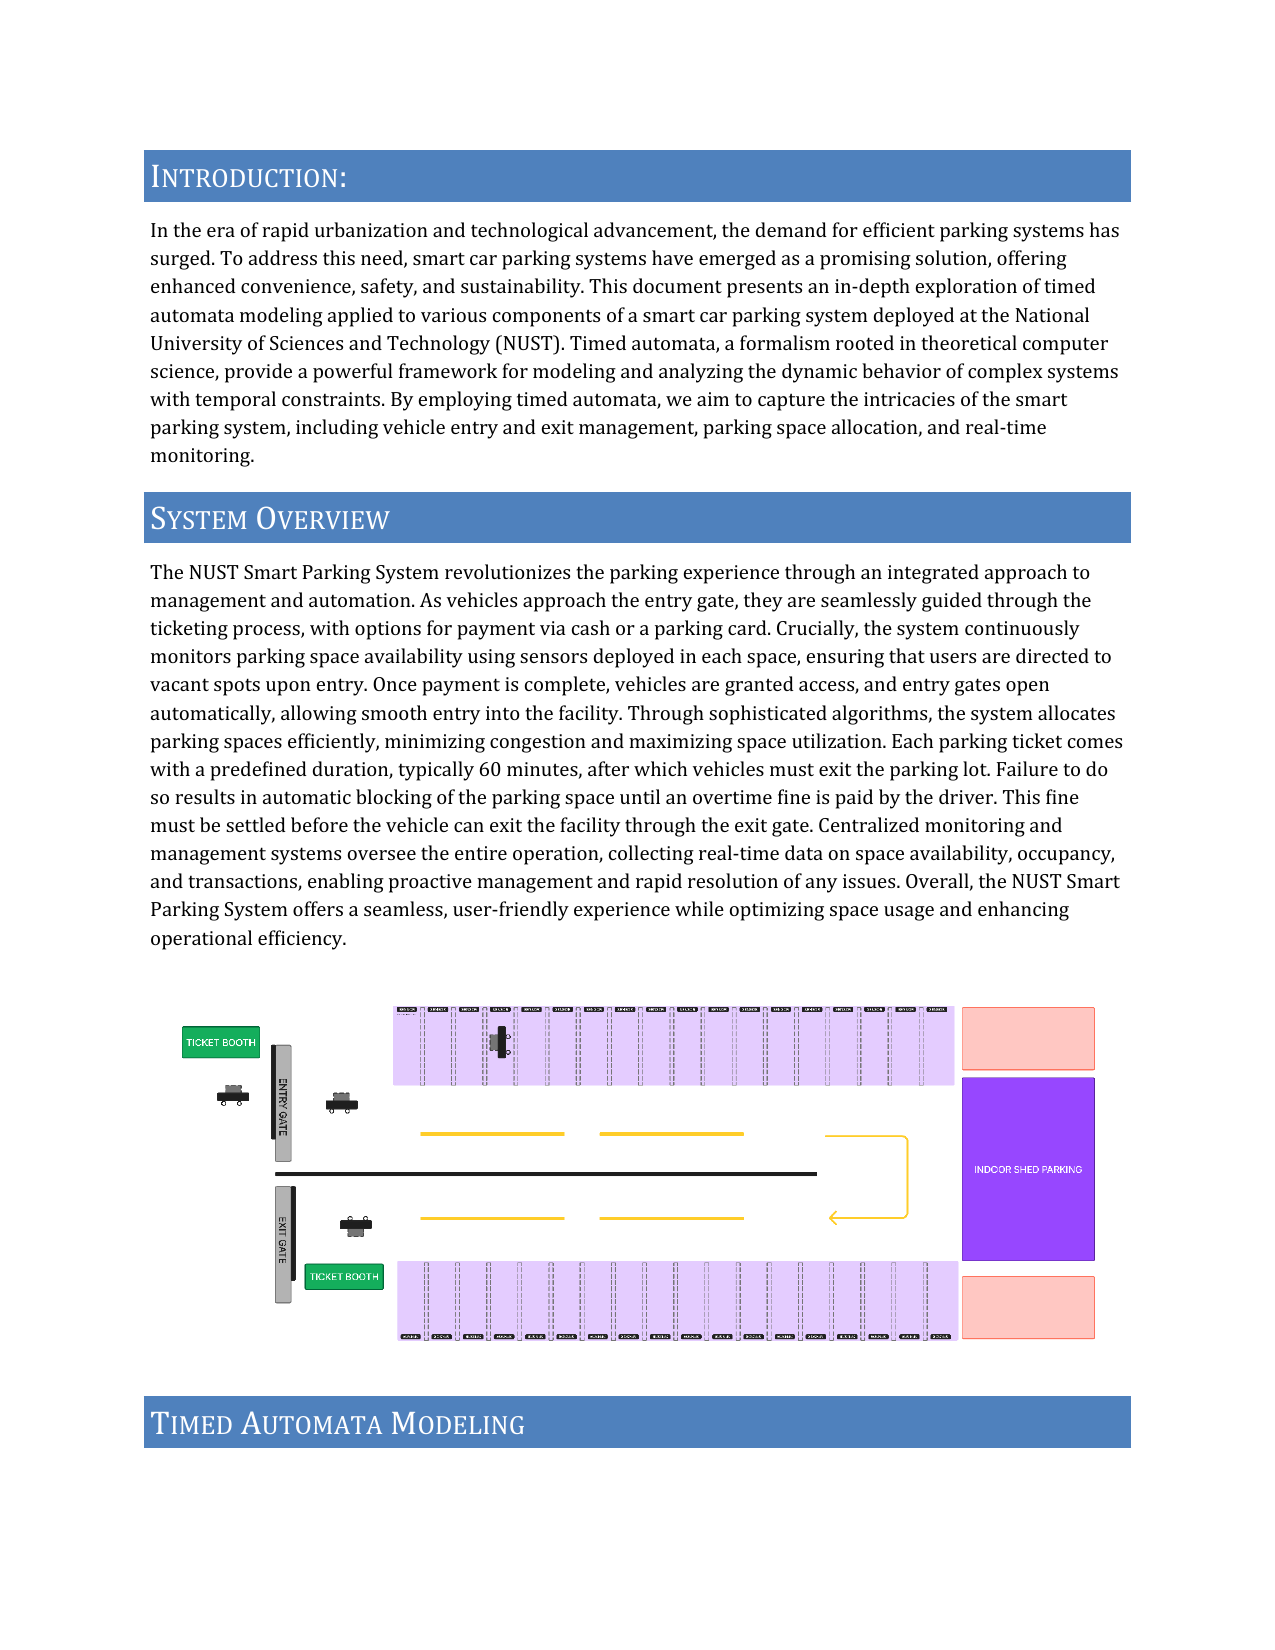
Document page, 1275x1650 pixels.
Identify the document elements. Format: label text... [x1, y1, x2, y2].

picture [150, 974, 1125, 1372]
subtitle Timed Automata Modeling [150, 1403, 1125, 1442]
subtitle System Overview [150, 498, 1125, 537]
text In the era of rapid urbanization and technological advancement, the demand for efficient parking systems has surged. To address this need, smart car parking systems have emerged as a promising solution, offering enhanced convenience, safety, and sustainability. This document presents an in-depth exploration of timed automata modeling applied to various components of a smart car parking system deployed at the National University of Sciences and Technology (NUST). Timed automata, a formalism rooted in theoretical computer science, provide a powerful framework for modeling and analyzing the dynamic behavior of complex systems with temporal constraints. By employing timed automata, we aim to capture the intricacies of the smart parking system, including vehicle entry and exit management, parking space allocation, and real-time monitoring. [150, 218, 1125, 467]
text The NUST Smart Parking System revolutionizes the parking experience through an integrated approach to management and automation. As vehicles approach the entry gate, they are seamlessly guided through the ticketing process, with options for payment via cash or a parking card. Crucially, the system continuously monitors parking space availability using sensors deployed in each space, ensuring that users are directed to vacant spots upon entry. Once payment is complete, vehicles are granted access, and entry gates open automatically, allowing smooth entry into the facility. Through sophisticated algorithms, the system allocates parking spaces efficiently, minimizing congestion and maximizing space utilization. Each parking ticket comes with a predefined duration, typically 60 minutes, after which vehicles must exit the parking lot. Failure to do so results in automatic blocking of the parking space until an overtime fine is paid by the driver. This fine must be settled before the vehicle can exit the facility through the exit gate. Centralized monitoring and management systems oversee the entire operation, collecting real-time data on space availability, occupancy, and transactions, enabling proactive management and rapid resolution of any issues. Overall, the NUST Smart Parking System offers a seamless, user-friendly experience while optimizing space usage and enhancing operational efficiency. [150, 559, 1125, 950]
subtitle Introduction: [150, 156, 1125, 195]
